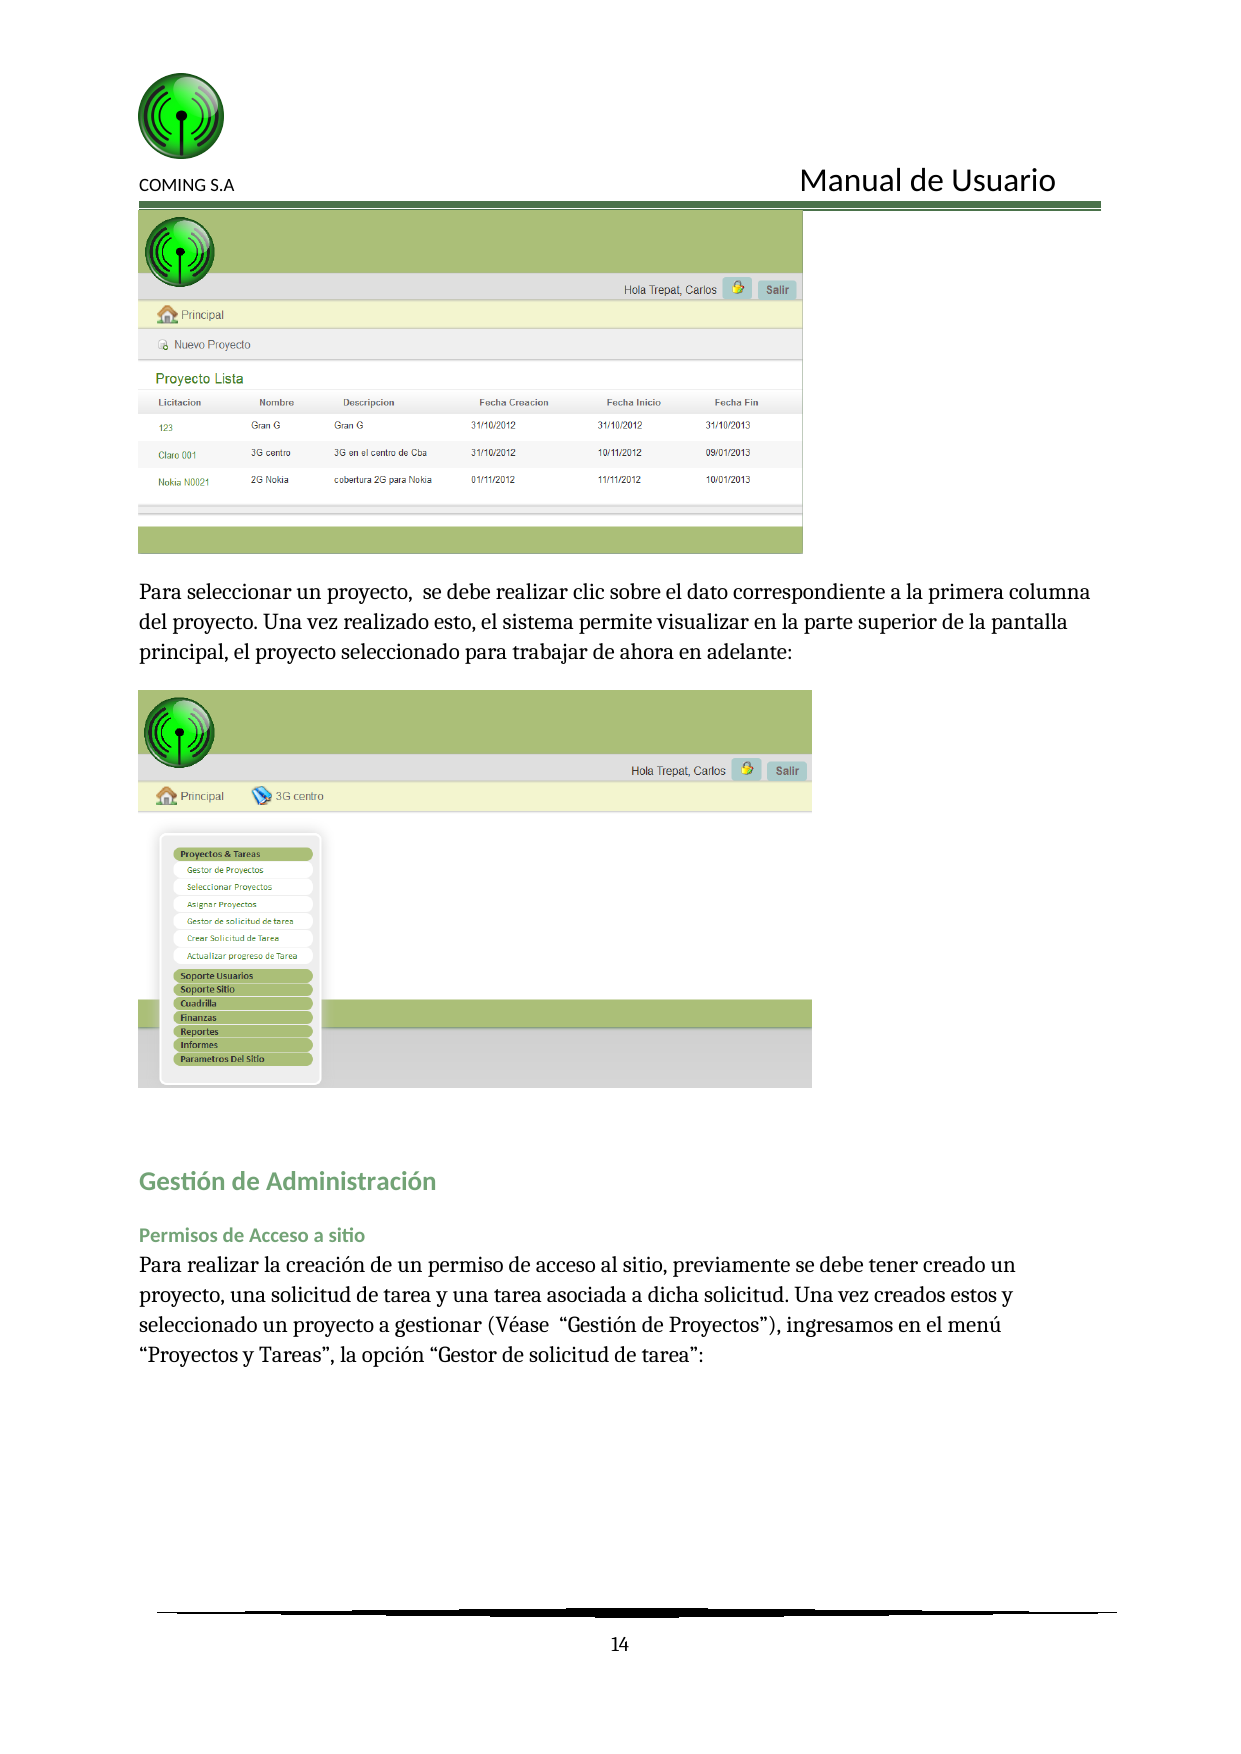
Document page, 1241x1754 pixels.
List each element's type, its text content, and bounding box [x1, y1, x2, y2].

text Para seleccionar un proyecto, se debe realizar clic sobre el dato correspondiente a la primera columna del proyecto. Una vez realizado esto, el sistema permite visualizar en la parte superior de la pantalla principal, el proyecto seleccionado para trabajar de ahora en adelante: [139, 579, 1101, 665]
text Para realizar la creación de un permiso de acceso al sitio, previamente se debe tener creado un proyecto, una solicitud de tarea y una tarea asociada a dicha solicitud. Una vez creados estos y seleccionado un proyecto a gestionar (Véase “Gestión de Proyectos”), ingresamos en el menú “Proyectos y Tareas”, la opción “Gestor de solicitud de tarea”: [139, 1252, 1101, 1369]
picture [138, 210, 803, 554]
subtitle Gestión de Administración [139, 1164, 1101, 1197]
subtitle Permisos de Acceso a sitio [139, 1222, 1101, 1248]
picture [138, 690, 812, 1088]
picture [138, 73, 224, 159]
